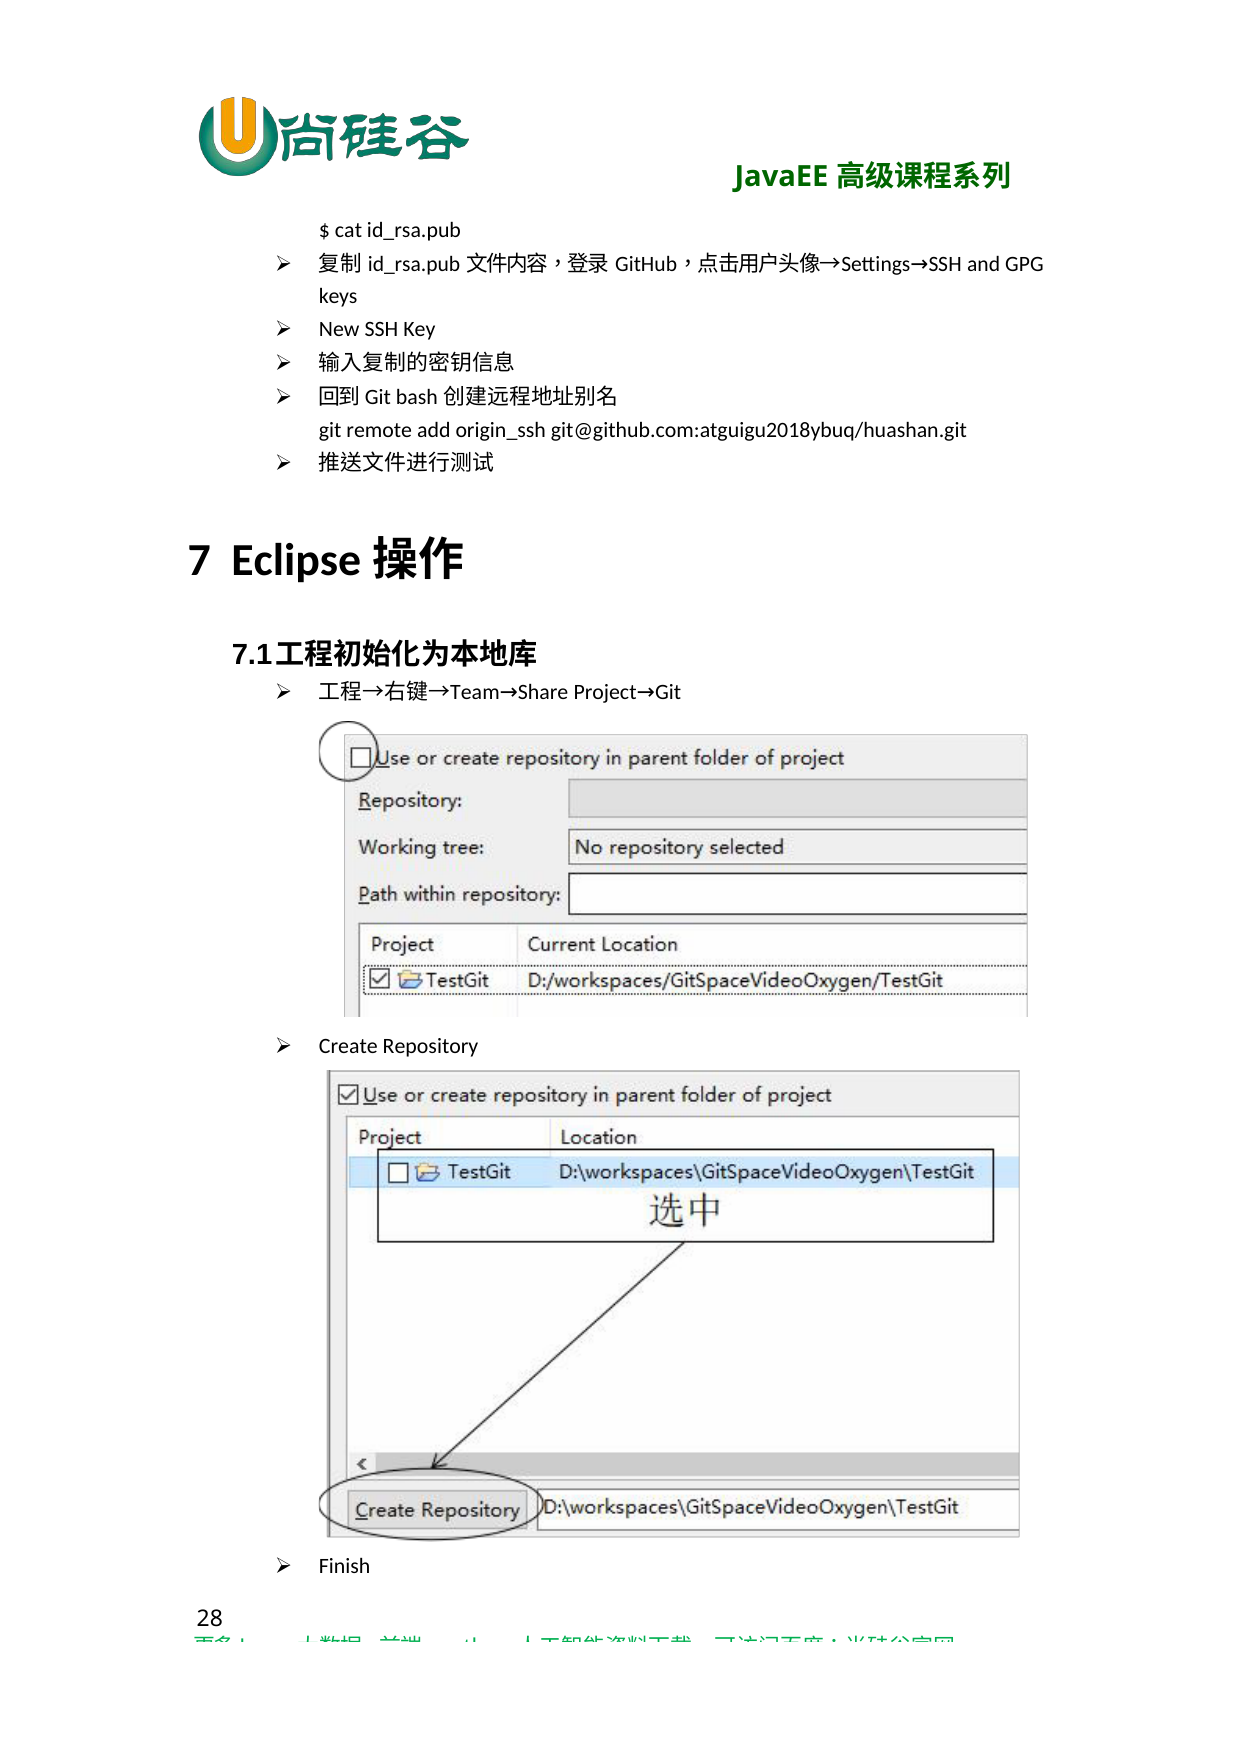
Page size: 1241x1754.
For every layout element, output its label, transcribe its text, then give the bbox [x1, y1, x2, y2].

list 复制 id_rsa.pub 文件内容，登录 GitHub，点击用户头像→Settings→SSH and GPG keys [275, 248, 1054, 309]
text git remote add origin_ssh git@github.com:atguigu2018ybuq/huashan.git [319, 416, 1238, 442]
list 推送文件进行测试 [275, 447, 1238, 477]
list New SSH Key [275, 315, 1238, 341]
picture [318, 721, 1029, 1017]
list 工程→右键→Team→Share Project→Git [275, 676, 1238, 705]
list 回到 Git bash 创建远程地址别名 [275, 381, 1238, 411]
subtitle 工程初始化为本地库 [232, 633, 1238, 673]
subtitle Eclipse 操作 [187, 527, 1238, 589]
list Finish [275, 1552, 1238, 1579]
picture [318, 1070, 1021, 1542]
picture [187, 88, 476, 184]
list 输入复制的密钥信息 [275, 346, 1238, 376]
text $ cat id_rsa.pub [319, 216, 1238, 243]
